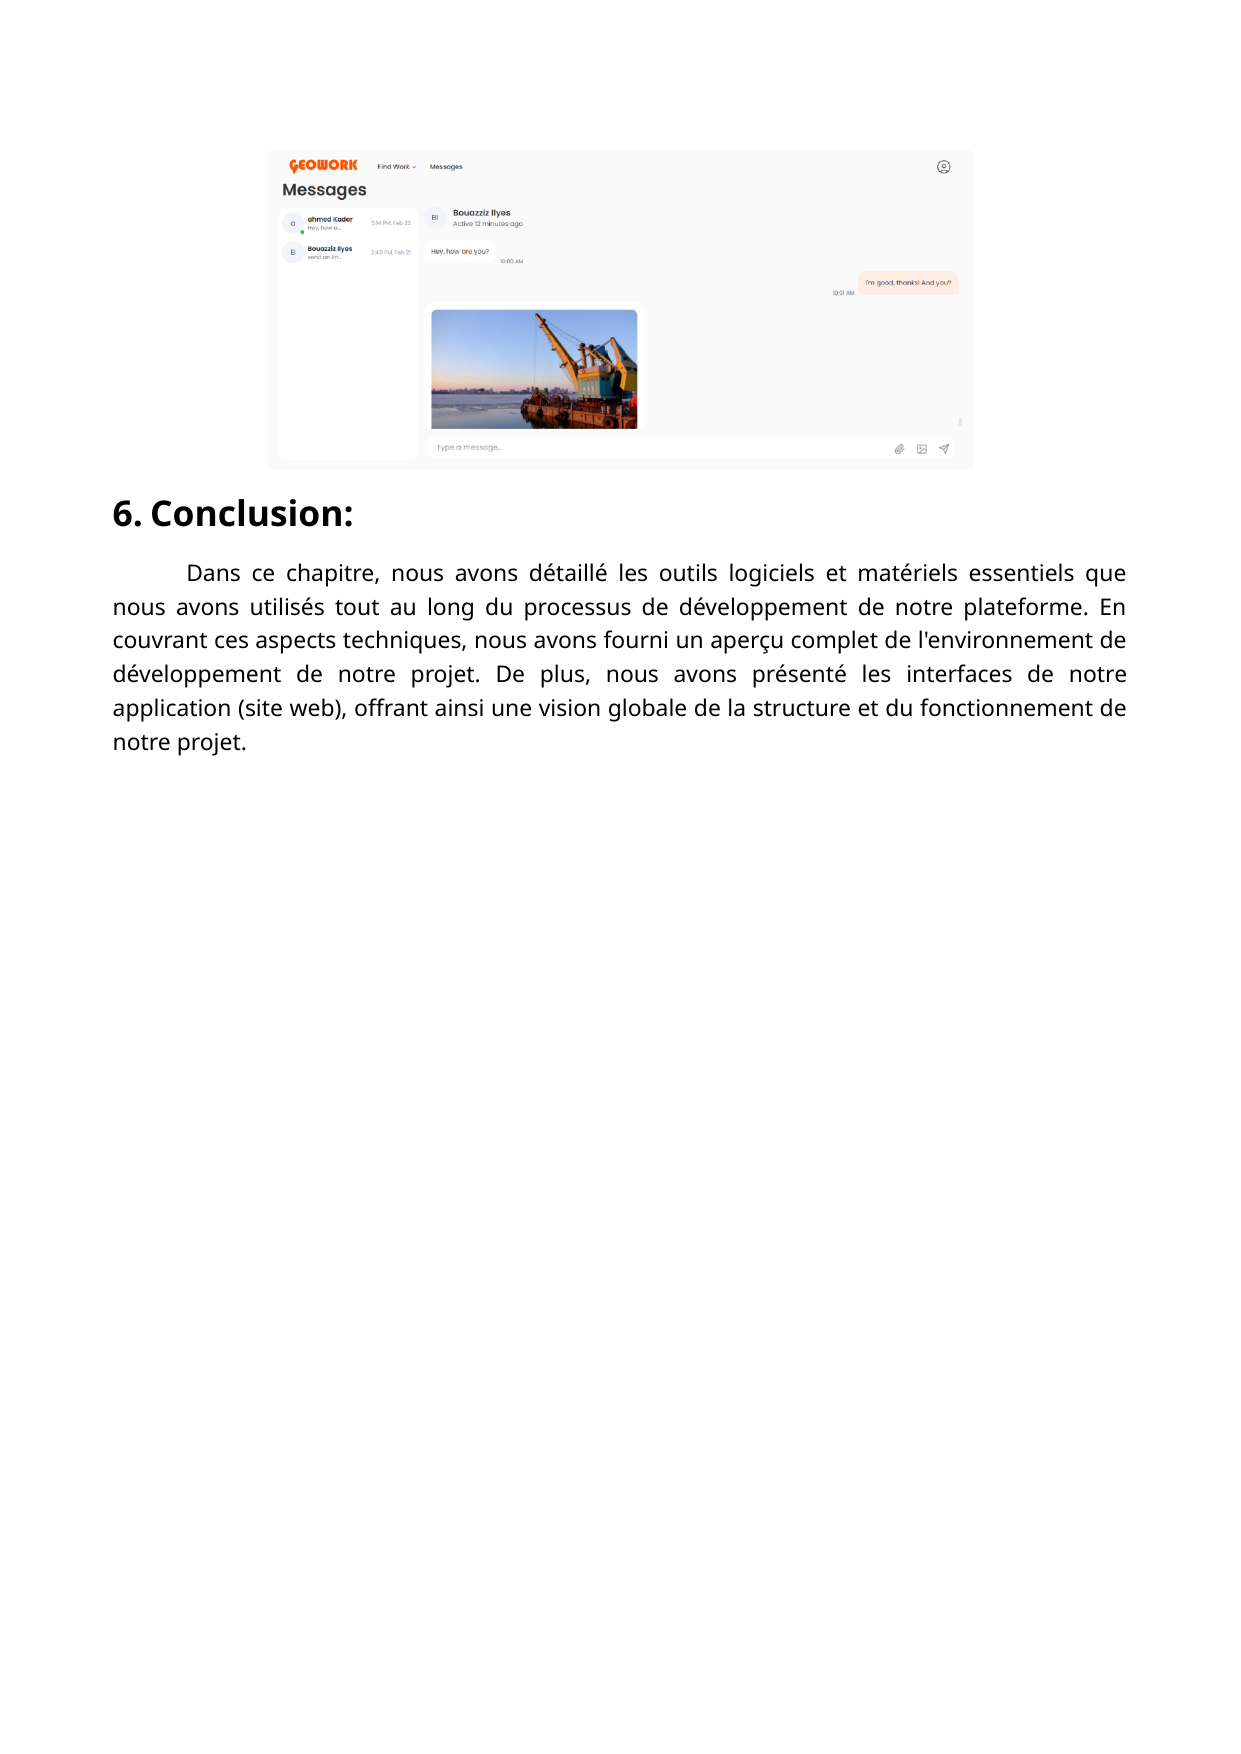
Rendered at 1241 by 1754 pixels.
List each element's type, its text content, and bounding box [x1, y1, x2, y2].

picture [267, 150, 973, 469]
text Dans ce chapitre, nous avons détaillé les outils logiciels et matériels essentiels que nous avons utilisés tout au long du processus de développement de notre plateforme. En couvrant ces aspects techniques, nous avons fourni un aperçu complet de l'environnement de développement de notre projet. De plus, nous avons présenté les interfaces de notre application (site web), offrant ainsi une vision globale de la structure et du fonctionnement de notre projet. [112, 557, 1128, 757]
text Conclusion: [112, 488, 1128, 536]
